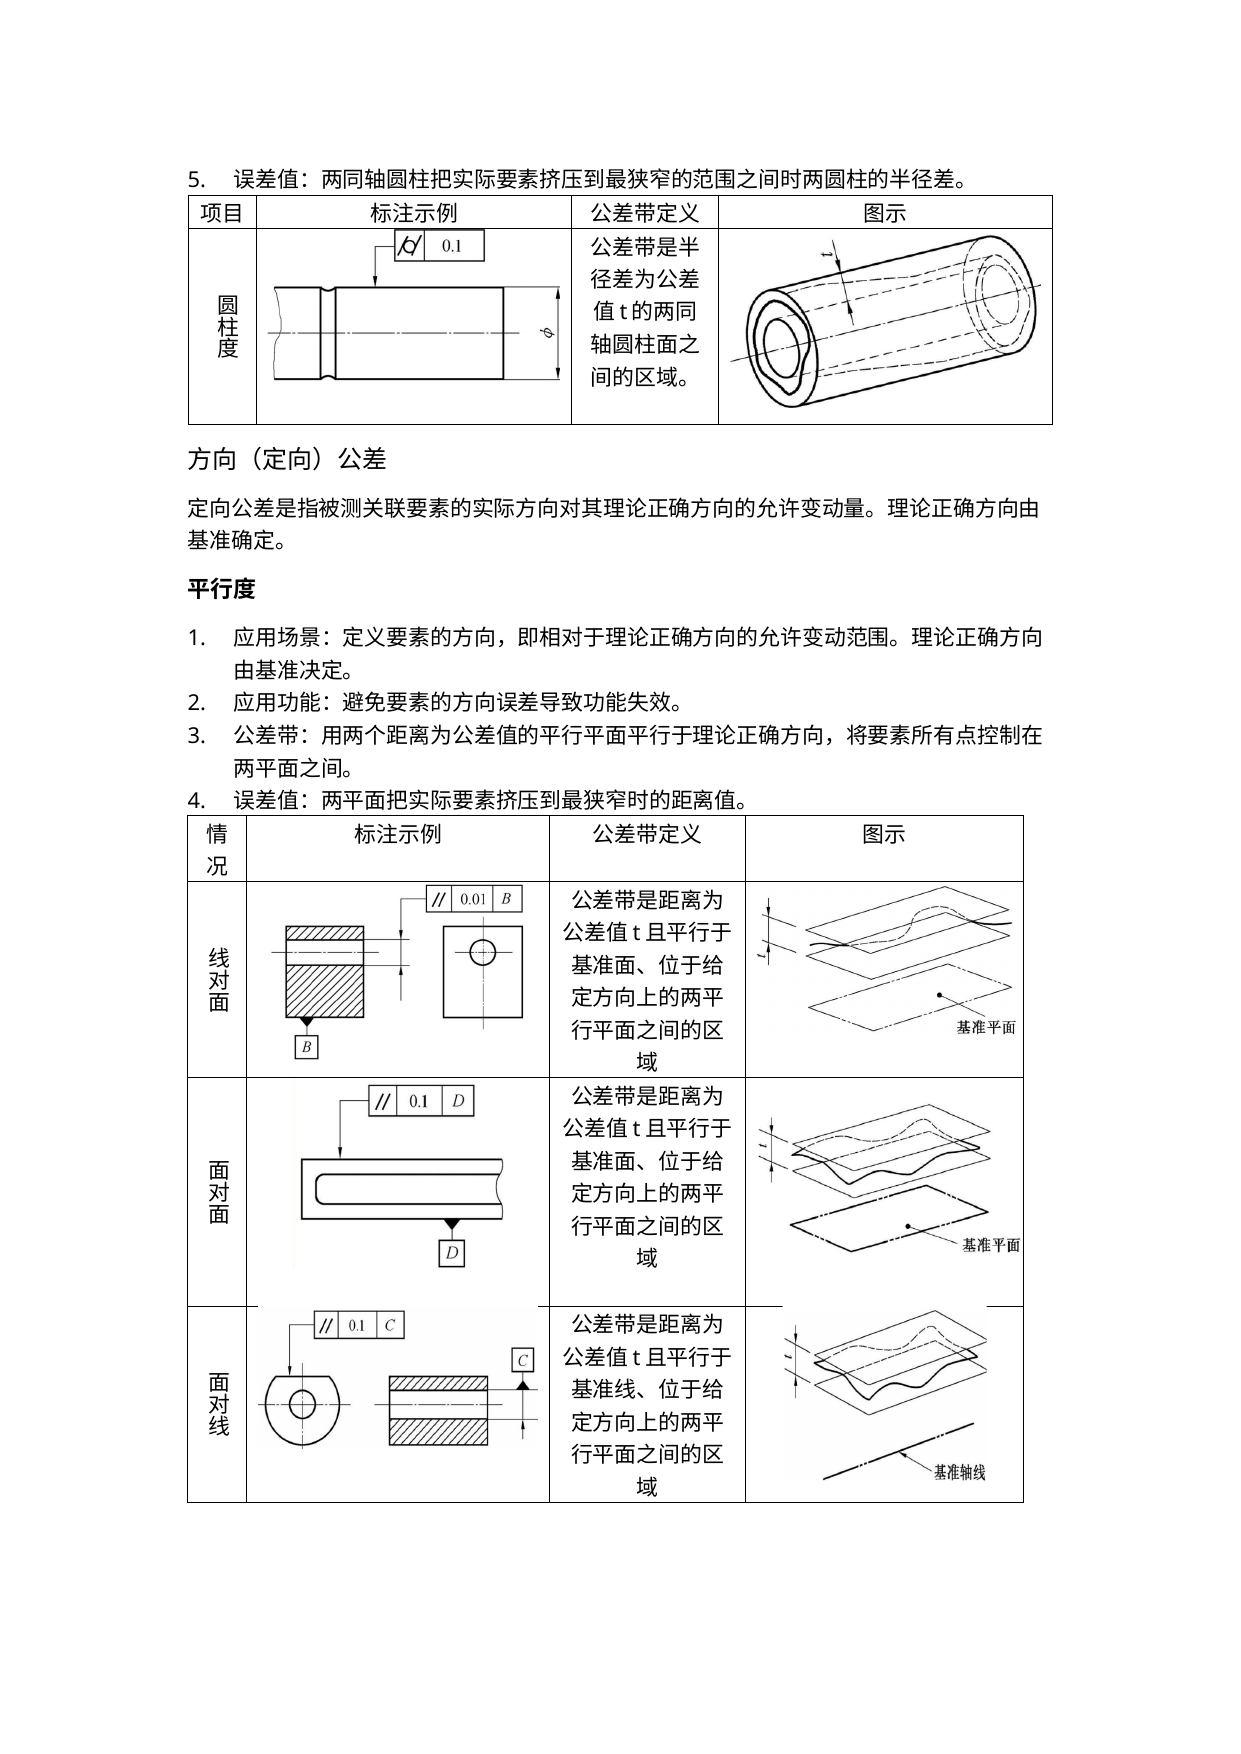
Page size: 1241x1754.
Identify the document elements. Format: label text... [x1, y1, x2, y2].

table_header 图示 [746, 816, 1023, 881]
table_cell [247, 882, 549, 1077]
table_header 公差带定义 [550, 816, 745, 881]
list 误差值：两同轴圆柱把实际要素挤压到最狭窄的范围之间时两圆柱的半径差。 [187, 162, 1053, 194]
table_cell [550, 1307, 745, 1502]
picture [258, 1306, 538, 1449]
picture [756, 1101, 1023, 1254]
table_cell [247, 1078, 549, 1306]
table_header 情况 [188, 816, 246, 881]
table_cell [746, 1307, 1023, 1502]
table_cell [746, 882, 1023, 1077]
picture [756, 882, 1017, 1035]
table_cell 线对面 [188, 882, 246, 1077]
list 误差值：两平面把实际要素挤压到最狭窄时的距离值。 [187, 783, 1053, 815]
picture [267, 229, 561, 383]
text 平行度 [187, 555, 1053, 620]
table_header 公差带定义 [572, 196, 718, 228]
table_cell 面对面 [188, 1078, 246, 1306]
table_cell [746, 1078, 1023, 1306]
table_cell 圆柱度 [189, 229, 256, 424]
list 应用功能：避免要素的方向误差导致功能失效。 [187, 685, 1053, 718]
table_cell 公差带是距离为公差值t且平行于基准面、位于给定方向上的两平行平面之间的区域 [550, 882, 745, 1077]
picture [730, 229, 1041, 408]
table_cell 面对线 [188, 1307, 246, 1502]
table_cell 公差带是距离为公差值t且平行于基准面、位于给定方向上的两平行平面之间的区域 [550, 1078, 745, 1306]
table_header 项目 [189, 196, 256, 228]
table_header 标注示例 [247, 816, 549, 881]
table_cell [247, 1307, 549, 1502]
table_cell 公差带是半径差为公差值t的两同轴圆柱面之间的区域。 [572, 229, 718, 424]
table_header 标注示例 [257, 196, 571, 228]
text 方向（定向）公差 [187, 425, 1053, 490]
text 定向公差是指被测关联要素的实际方向对其理论正确方向的允许变动量。理论正确方向由基准确定。 [187, 490, 1053, 555]
table_header 图示 [719, 196, 1052, 228]
table_cell [719, 229, 1052, 424]
picture [269, 882, 527, 1060]
picture [291, 1078, 505, 1269]
table_cell [257, 229, 571, 424]
list 应用场景：定义要素的方向，即相对于理论正确方向的允许变动范围。理论正确方向由基准决定。 [187, 620, 1053, 685]
list 公差带：用两个距离为公差值的平行平面平行于理论正确方向，将要素所有点控制在两平面之间。 [187, 718, 1053, 783]
picture [782, 1306, 987, 1481]
